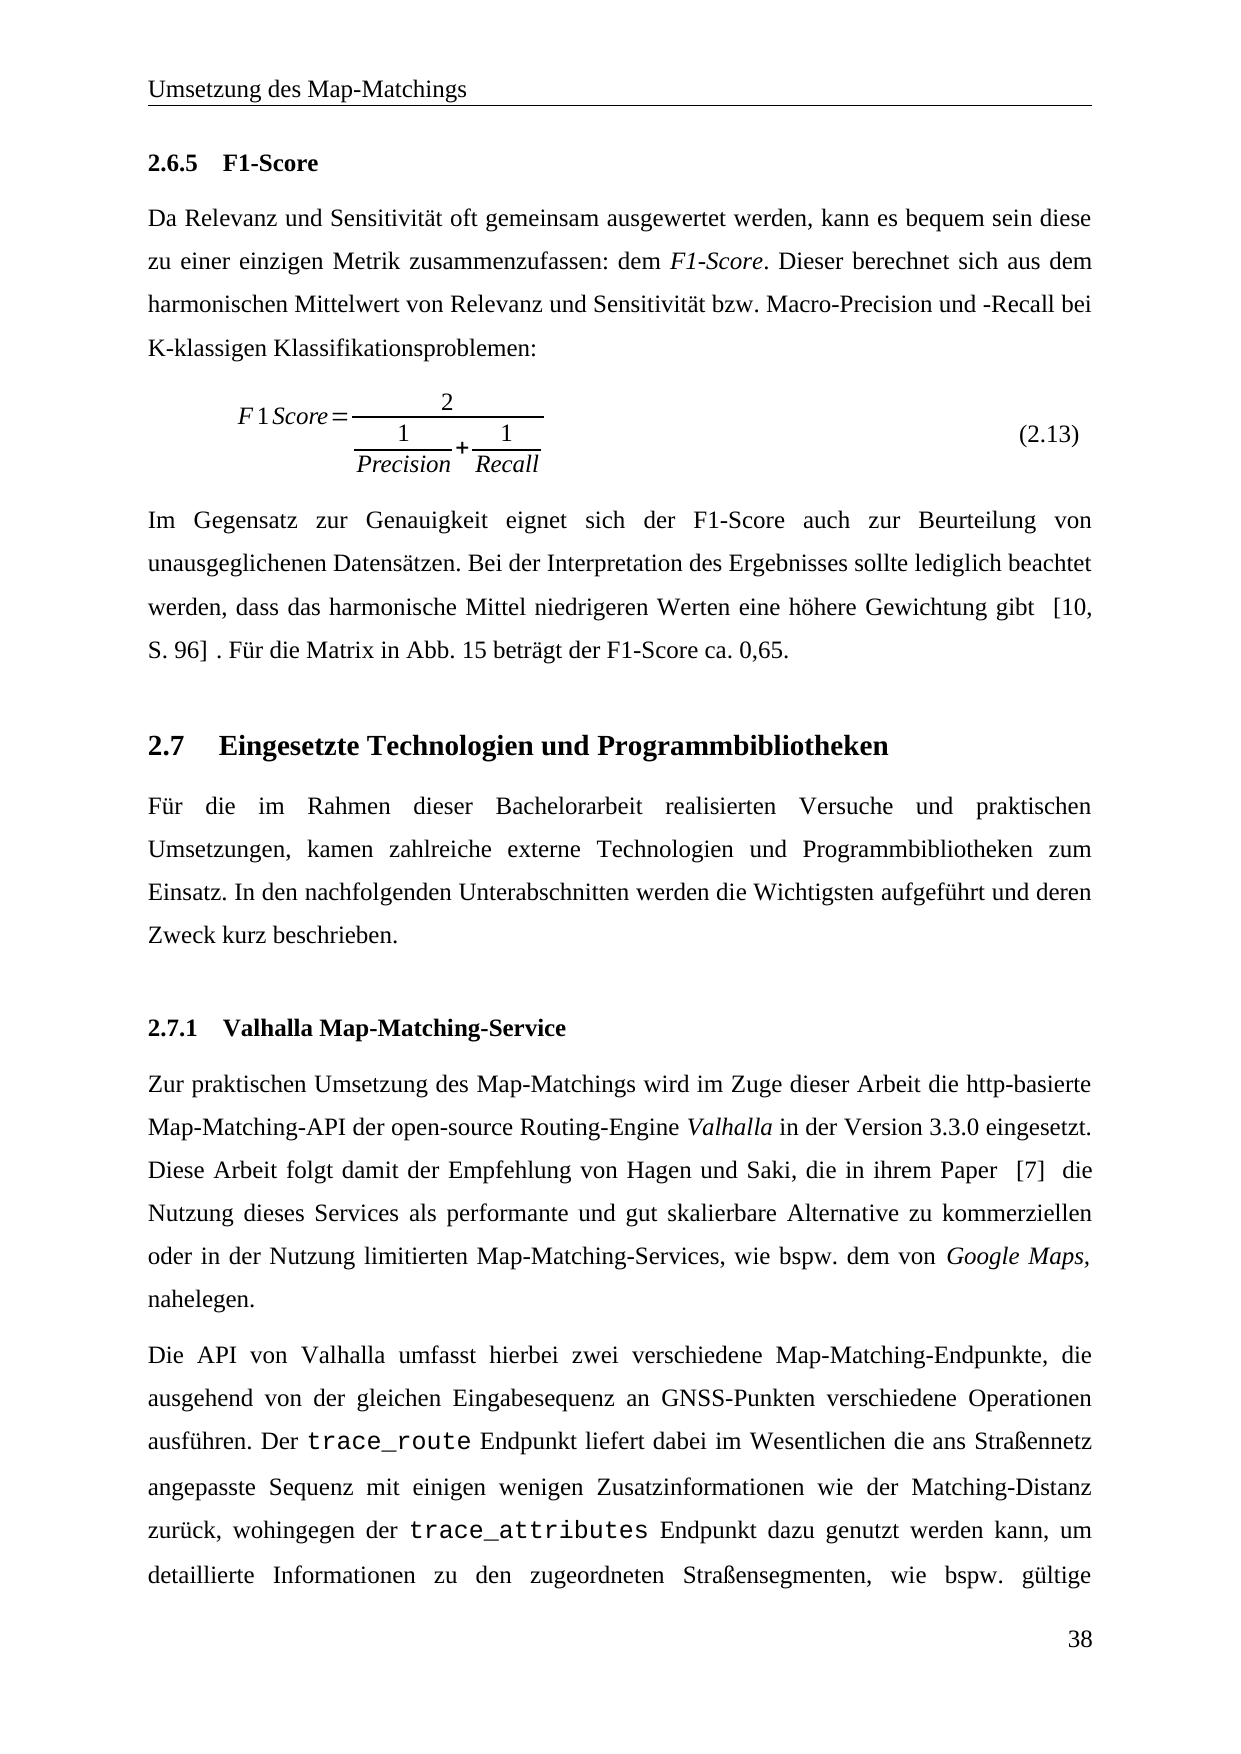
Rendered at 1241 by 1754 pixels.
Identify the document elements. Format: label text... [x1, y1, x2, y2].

text Da Relevanz und Sensitivität oft gemeinsam ausgewertet werden, kann es bequem sein diese zu einer einzigen Metrik zusammenzufassen: dem F1-Score. Dieser berechnet sich aus dem harmonischen Mittelwert von Relevanz und Sensitivität bzw. Macro-Precision und -Recall bei K-klassigen Klassifikationsproblemen: [148, 203, 1092, 361]
text Im Gegensatz zur Genauigkeit eignet sich der F1-Score auch zur Beurteilung von unausgeglichenen Datensätzen. Bei der Interpretation des Ergebnisses sollte lediglich beachtet werden, dass das harmonische Mittel niedrigeren Werten eine höhere Gewichtung gibt. Für die Matrix in Abb. 15 beträgt der F1-Score ca. 0,65. [148, 505, 1092, 663]
text Für die im Rahmen dieser Bachelorarbeit realisierten Versuche und praktischen Umsetzungen, kamen zahlreiche externe Technologien und Programmbibliotheken zum Einsatz. In den nachfolgenden Unterabschnitten werden die Wichtigsten aufgeführt und deren Zweck kurz beschrieben. [148, 791, 1092, 949]
subtitle Eingesetzte Technologien und Programmbibliotheken [148, 728, 1092, 761]
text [148, 1340, 1092, 1589]
subtitle Valhalla Map-Matching-Service [148, 1013, 1092, 1042]
text Zur praktischen Umsetzung des Map-Matchings wird im Zuge dieser Arbeit die http-basierte Map-Matching-API der open-source Routing-Engine Valhalla in der Version 3.3.0 eingesetzt. Diese Arbeit folgt damit der Empfehlung von Hagen und Saki, die in ihrem Paper die Nutzung dieses Services als performante und gut skalierbare Alternative zu kommerziellen oder in der Nutzung limitierten Map-Matching-Services, wie bspw. dem von Google Maps, nahelegen. [148, 1069, 1092, 1313]
text (2.13) [148, 388, 1092, 478]
subtitle F1-Score [148, 148, 1092, 176]
